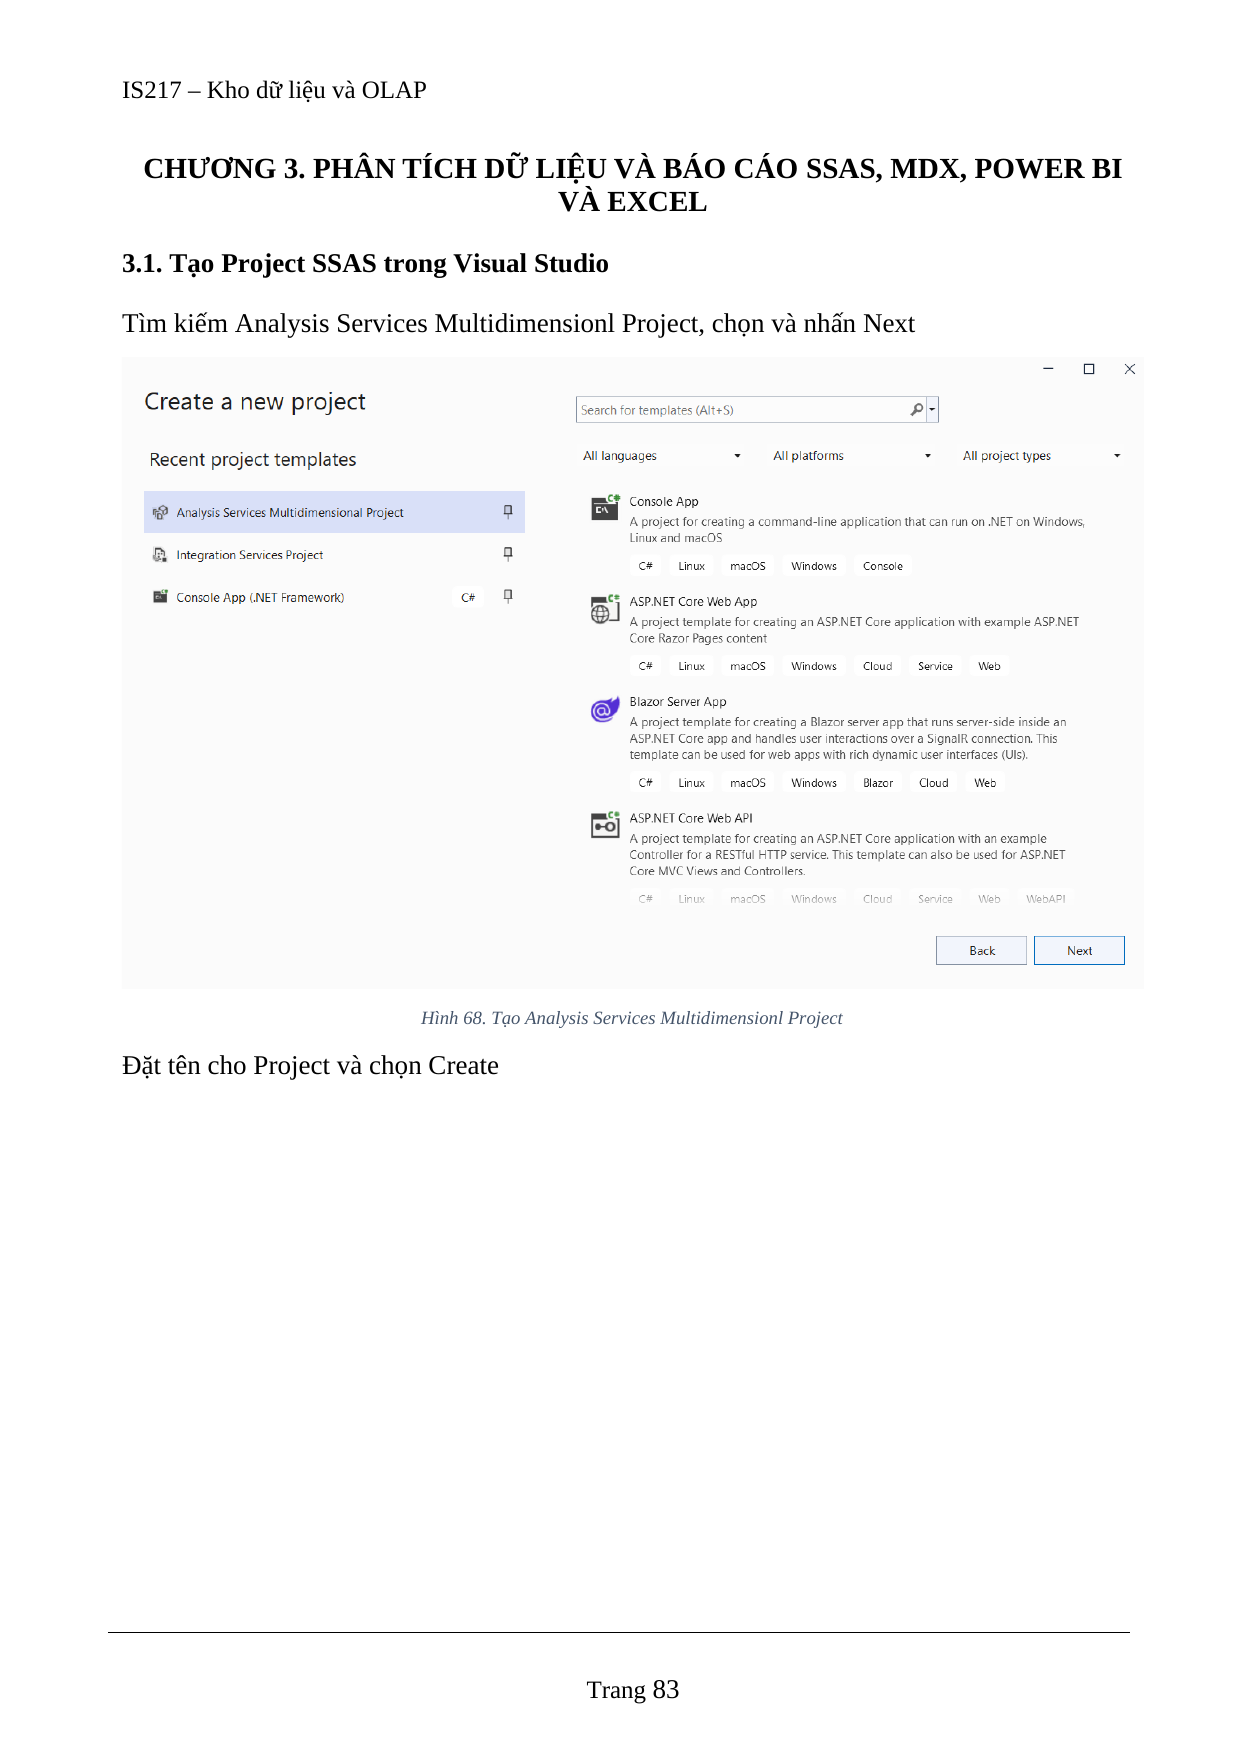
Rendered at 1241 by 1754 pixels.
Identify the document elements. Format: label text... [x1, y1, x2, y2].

text Đặt tên cho Project và chọn Create [122, 1049, 1144, 1081]
subtitle CHƯƠNG 3. PHÂN TÍCH DỮ LIỆU VÀ BÁO CÁO SSAS, MDX, POWER BI VÀ EXCEL [122, 151, 1144, 218]
text Hình 68. Tạo Analysis Services Multidimensionl Project [122, 1007, 1144, 1028]
text Tìm kiếm Analysis Services Multidimensionl Project, chọn và nhấn Next [122, 308, 1144, 339]
subtitle 3.1. Tạo Project SSAS trong Visual Studio [122, 247, 1144, 278]
picture [121, 357, 1144, 989]
